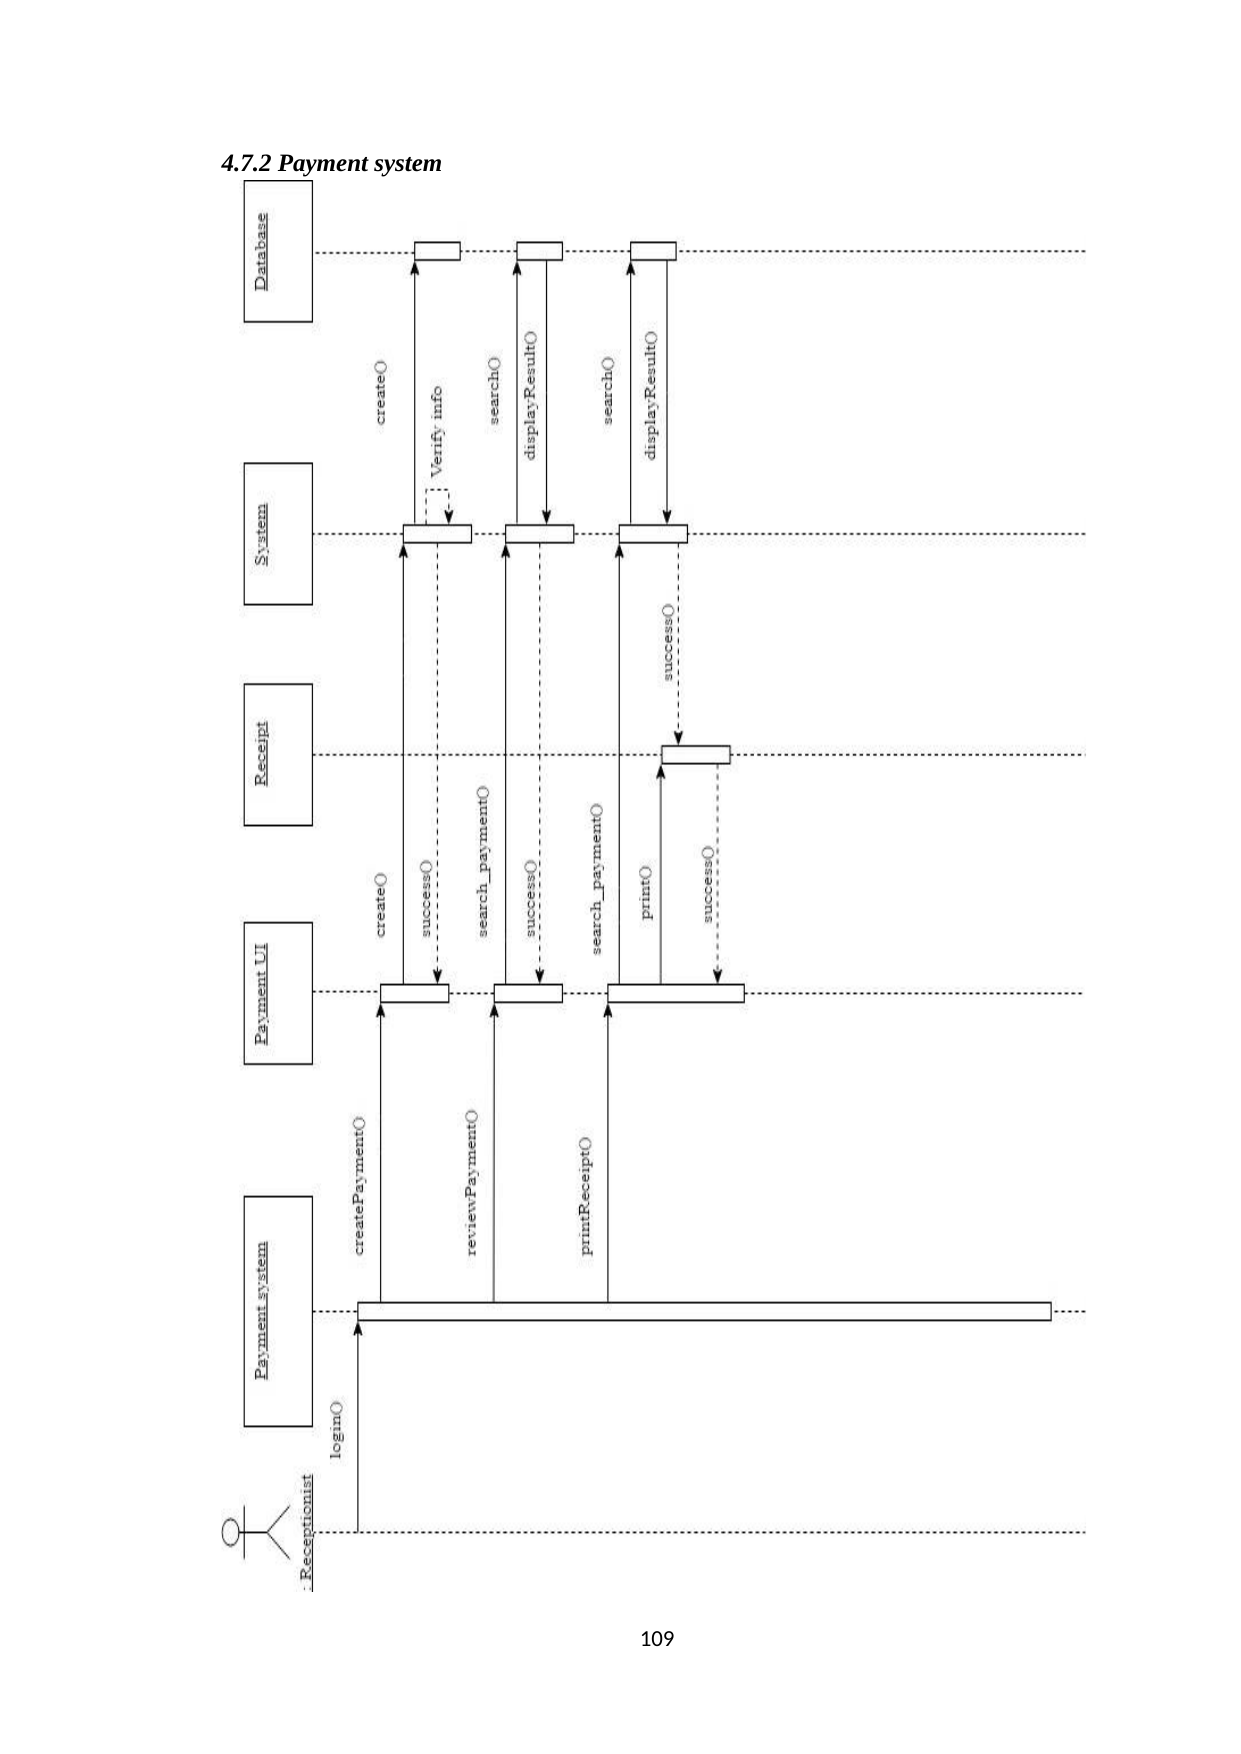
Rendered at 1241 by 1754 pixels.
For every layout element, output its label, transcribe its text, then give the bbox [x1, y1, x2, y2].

picture [221, 180, 1087, 1592]
subtitle 4.7.2 Payment system [221, 148, 1092, 176]
